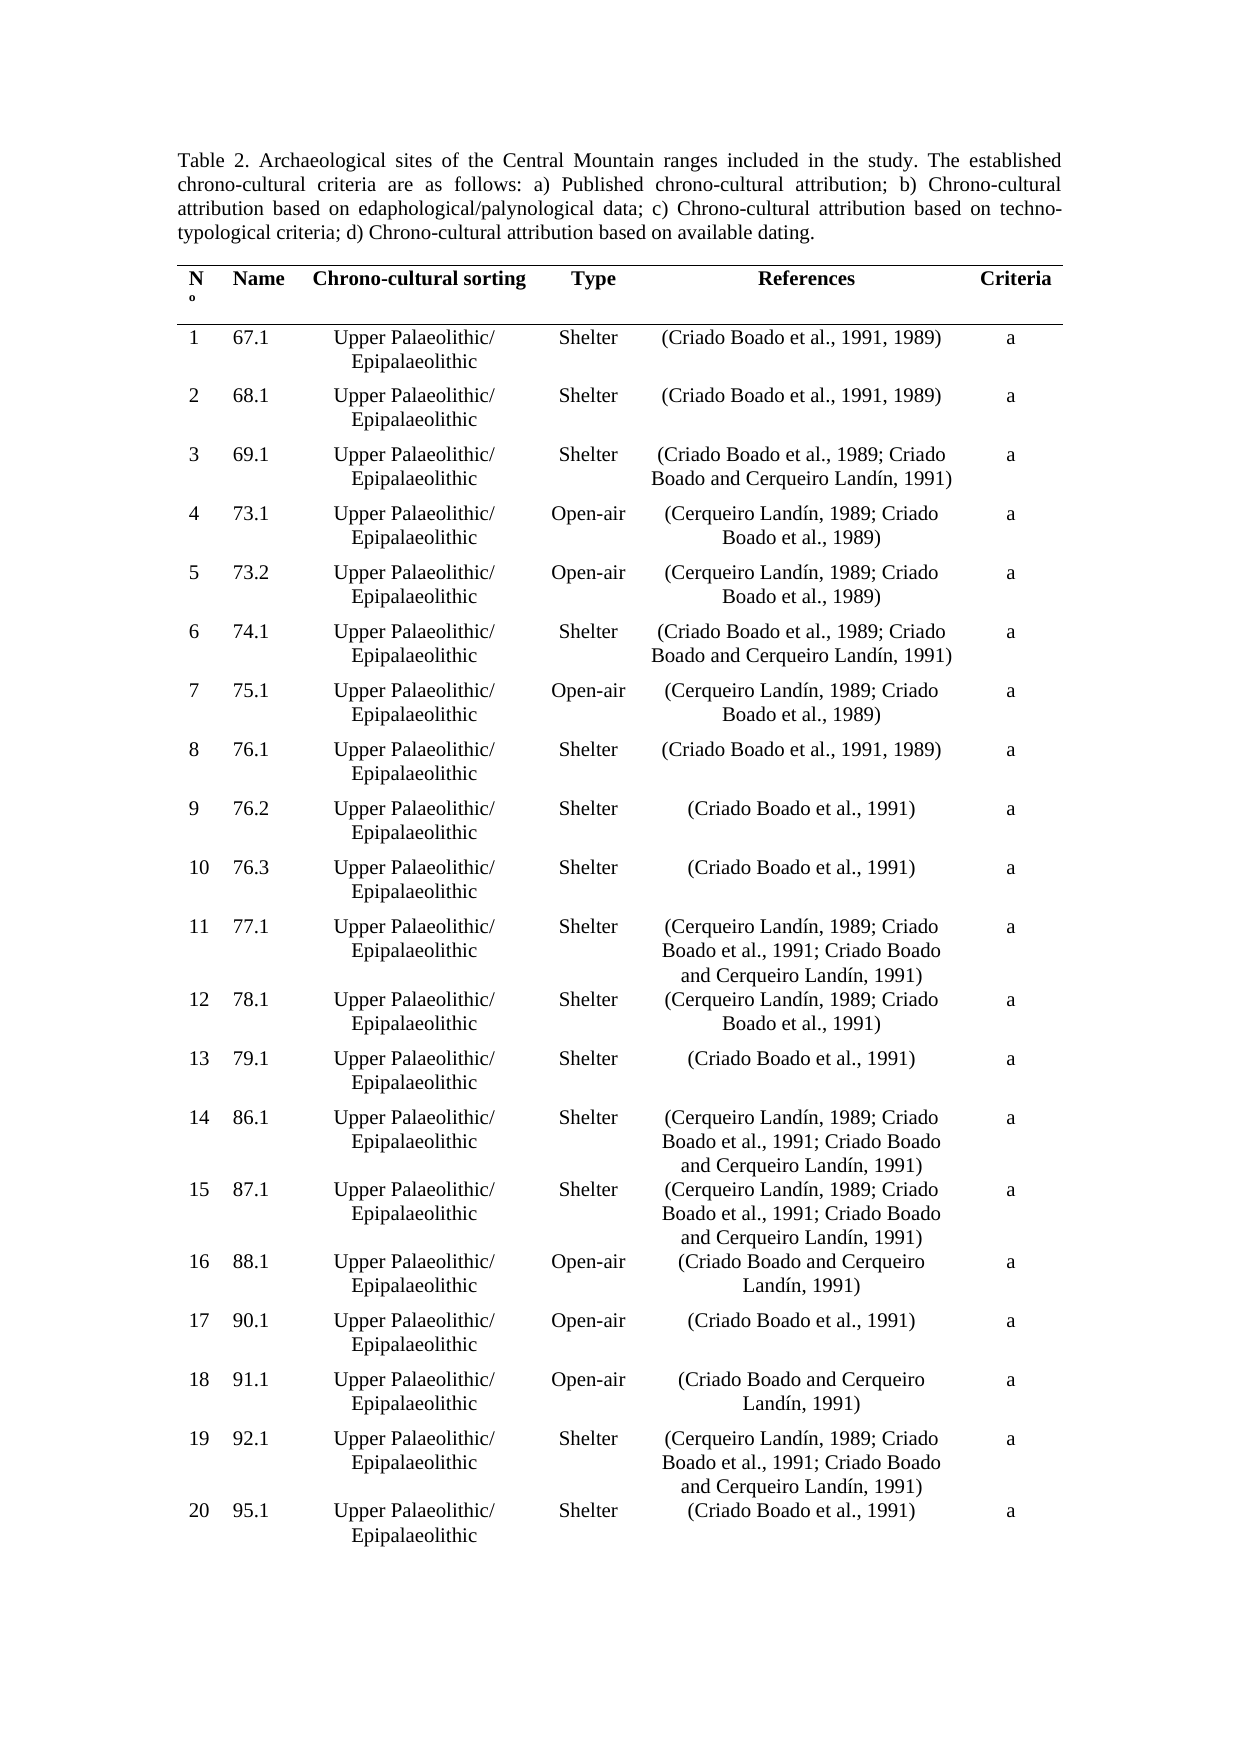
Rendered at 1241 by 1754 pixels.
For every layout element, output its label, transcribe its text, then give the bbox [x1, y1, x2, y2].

table_cell 3 [177, 442, 221, 501]
table_cell a [969, 325, 1063, 383]
table_cell a [969, 1499, 1063, 1557]
table_cell 2 [177, 383, 221, 442]
table_header Name [221, 266, 296, 324]
table_cell a [969, 678, 1063, 737]
table_cell (Cerqueiro Landín, 1989; Criado Boado et al., 1989) [644, 678, 969, 737]
table_cell 76.2 [221, 796, 296, 855]
table_cell 1 [177, 325, 221, 383]
table_cell a [969, 1177, 1063, 1249]
table_cell a [969, 1046, 1063, 1105]
table_cell (Cerqueiro Landín, 1989; Criado Boado et al., 1989) [644, 501, 969, 560]
table_cell Upper Palaeolithic/ Epipalaeolithic [296, 1105, 542, 1177]
table_cell (Criado Boado and Cerqueiro Landín, 1991) [644, 1249, 969, 1308]
table_cell 6 [177, 619, 221, 678]
table_cell Shelter [542, 1046, 644, 1105]
table_cell Shelter [542, 914, 644, 987]
table_cell Upper Palaeolithic/ Epipalaeolithic [296, 1308, 542, 1367]
table_cell 8 [177, 737, 221, 796]
table_cell Upper Palaeolithic/ Epipalaeolithic [296, 1046, 542, 1105]
table_cell 14 [177, 1105, 221, 1177]
table_cell 77.1 [221, 914, 296, 987]
table_cell 75.1 [221, 678, 296, 737]
table_cell Shelter [542, 796, 644, 855]
table_cell a [969, 1367, 1063, 1426]
table_cell (Criado Boado et al., 1989; Criado Boado and Cerqueiro Landín, 1991) [644, 442, 969, 501]
table_cell 12 [177, 987, 221, 1046]
table_header Chrono-cultural sorting [296, 266, 542, 324]
table_cell Open-air [542, 1249, 644, 1308]
table_cell 17 [177, 1308, 221, 1367]
table_cell (Criado Boado and Cerqueiro Landín, 1991) [644, 1367, 969, 1426]
table_cell 5 [177, 560, 221, 619]
table_cell (Criado Boado et al., 1989; Criado Boado and Cerqueiro Landín, 1991) [644, 619, 969, 678]
table_cell Upper Palaeolithic/ Epipalaeolithic [296, 1367, 542, 1426]
table_cell Open-air [542, 1367, 644, 1426]
table_cell 15 [177, 1177, 221, 1249]
table_header Nº [177, 266, 221, 324]
table_cell Shelter [542, 1426, 644, 1498]
table_cell Upper Palaeolithic/ Epipalaeolithic [296, 442, 542, 501]
table_cell Upper Palaeolithic/ Epipalaeolithic [296, 987, 542, 1046]
table_cell (Criado Boado et al., 1991) [644, 1046, 969, 1105]
table_cell 9 [177, 796, 221, 855]
table_cell a [969, 560, 1063, 619]
table_cell Upper Palaeolithic/ Epipalaeolithic [296, 678, 542, 737]
table_cell (Criado Boado et al., 1991, 1989) [644, 383, 969, 442]
table_cell Upper Palaeolithic/ Epipalaeolithic [296, 325, 542, 383]
table_cell 10 [177, 855, 221, 914]
table_cell Shelter [542, 1177, 644, 1249]
table_cell Upper Palaeolithic/ Epipalaeolithic [296, 737, 542, 796]
table_cell (Criado Boado et al., 1991) [644, 796, 969, 855]
table_cell (Criado Boado et al., 1991, 1989) [644, 737, 969, 796]
table_cell Upper Palaeolithic/ Epipalaeolithic [296, 1426, 542, 1498]
table_cell a [969, 1105, 1063, 1177]
table_cell 19 [177, 1426, 221, 1498]
table_cell (Cerqueiro Landín, 1989; Criado Boado et al., 1991) [644, 987, 969, 1046]
table_cell a [969, 383, 1063, 442]
table_cell Shelter [542, 325, 644, 383]
table_cell a [969, 619, 1063, 678]
table_cell 20 [177, 1499, 221, 1557]
text Table 2. Archaeological sites of the Central Mountain ranges included in the study. The established chrono-cultural criteria are as follows: a) Published chrono-cultural attribution; b) Chrono-cultural attribution based on edaphological/palynological data; c) Chrono-cultural attribution based on techno-typological criteria; d) Chrono-cultural attribution based on available dating. [177, 148, 1063, 244]
table_cell (Cerqueiro Landín, 1989; Criado Boado et al., 1991; Criado Boado and Cerqueiro Landín, 1991) [644, 914, 969, 987]
table_cell Upper Palaeolithic/ Epipalaeolithic [296, 560, 542, 619]
table_cell 74.1 [221, 619, 296, 678]
table_cell (Cerqueiro Landín, 1989; Criado Boado et al., 1989) [644, 560, 969, 619]
table_cell a [969, 1426, 1063, 1498]
table_cell Shelter [542, 1105, 644, 1177]
table_cell Shelter [542, 619, 644, 678]
table_cell Upper Palaeolithic/ Epipalaeolithic [296, 855, 542, 914]
table_cell 73.1 [221, 501, 296, 560]
table_cell Upper Palaeolithic/ Epipalaeolithic [296, 914, 542, 987]
table_cell Open-air [542, 678, 644, 737]
table_cell 4 [177, 501, 221, 560]
table_cell a [969, 1308, 1063, 1367]
table_cell Shelter [542, 987, 644, 1046]
table_cell (Criado Boado et al., 1991) [644, 1499, 969, 1557]
table_cell (Criado Boado et al., 1991, 1989) [644, 325, 969, 383]
table_cell Shelter [542, 855, 644, 914]
table_cell Shelter [542, 1499, 644, 1557]
table_cell Upper Palaeolithic/ Epipalaeolithic [296, 619, 542, 678]
table_cell 95.1 [221, 1499, 296, 1557]
table_cell a [969, 914, 1063, 987]
table_cell a [969, 1249, 1063, 1308]
table_cell 90.1 [221, 1308, 296, 1367]
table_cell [296, 1499, 542, 1557]
table_header References [644, 266, 969, 324]
table_cell Shelter [542, 383, 644, 442]
table_cell Open-air [542, 501, 644, 560]
table_cell a [969, 442, 1063, 501]
table_cell 78.1 [221, 987, 296, 1046]
table_cell a [969, 501, 1063, 560]
table_cell 13 [177, 1046, 221, 1105]
table_cell Upper Palaeolithic/ Epipalaeolithic [296, 1249, 542, 1308]
table_cell 76.1 [221, 737, 296, 796]
table_cell 76.3 [221, 855, 296, 914]
table_cell Shelter [542, 737, 644, 796]
table_cell a [969, 855, 1063, 914]
table_cell a [969, 987, 1063, 1046]
table_cell (Cerqueiro Landín, 1989; Criado Boado et al., 1991; Criado Boado and Cerqueiro Landín, 1991) [644, 1177, 969, 1249]
table_cell 88.1 [221, 1249, 296, 1308]
table_cell 16 [177, 1249, 221, 1308]
table_cell (Cerqueiro Landín, 1989; Criado Boado et al., 1991; Criado Boado and Cerqueiro Landín, 1991) [644, 1426, 969, 1498]
table_cell Upper Palaeolithic/ Epipalaeolithic [296, 383, 542, 442]
table_cell Upper Palaeolithic/ Epipalaeolithic [296, 501, 542, 560]
table_cell a [969, 796, 1063, 855]
table_header Criteria [969, 266, 1063, 324]
table_cell (Criado Boado et al., 1991) [644, 855, 969, 914]
table_cell 68.1 [221, 383, 296, 442]
table_cell 67.1 [221, 325, 296, 383]
table_cell (Cerqueiro Landín, 1989; Criado Boado et al., 1991; Criado Boado and Cerqueiro Landín, 1991) [644, 1105, 969, 1177]
table_cell 91.1 [221, 1367, 296, 1426]
table_header Type [542, 266, 644, 324]
table_cell a [969, 737, 1063, 796]
table_cell 7 [177, 678, 221, 737]
table_cell 86.1 [221, 1105, 296, 1177]
table_cell 69.1 [221, 442, 296, 501]
table_cell Open-air [542, 560, 644, 619]
table_cell 87.1 [221, 1177, 296, 1249]
table_cell 18 [177, 1367, 221, 1426]
table_cell Shelter [542, 442, 644, 501]
table_cell Open-air [542, 1308, 644, 1367]
table_cell Upper Palaeolithic/ Epipalaeolithic [296, 796, 542, 855]
table_cell Upper Palaeolithic/ Epipalaeolithic [296, 1177, 542, 1249]
table_cell 11 [177, 914, 221, 987]
table_cell 79.1 [221, 1046, 296, 1105]
table_cell 73.2 [221, 560, 296, 619]
table_cell (Criado Boado et al., 1991) [644, 1308, 969, 1367]
table_cell 92.1 [221, 1426, 296, 1498]
